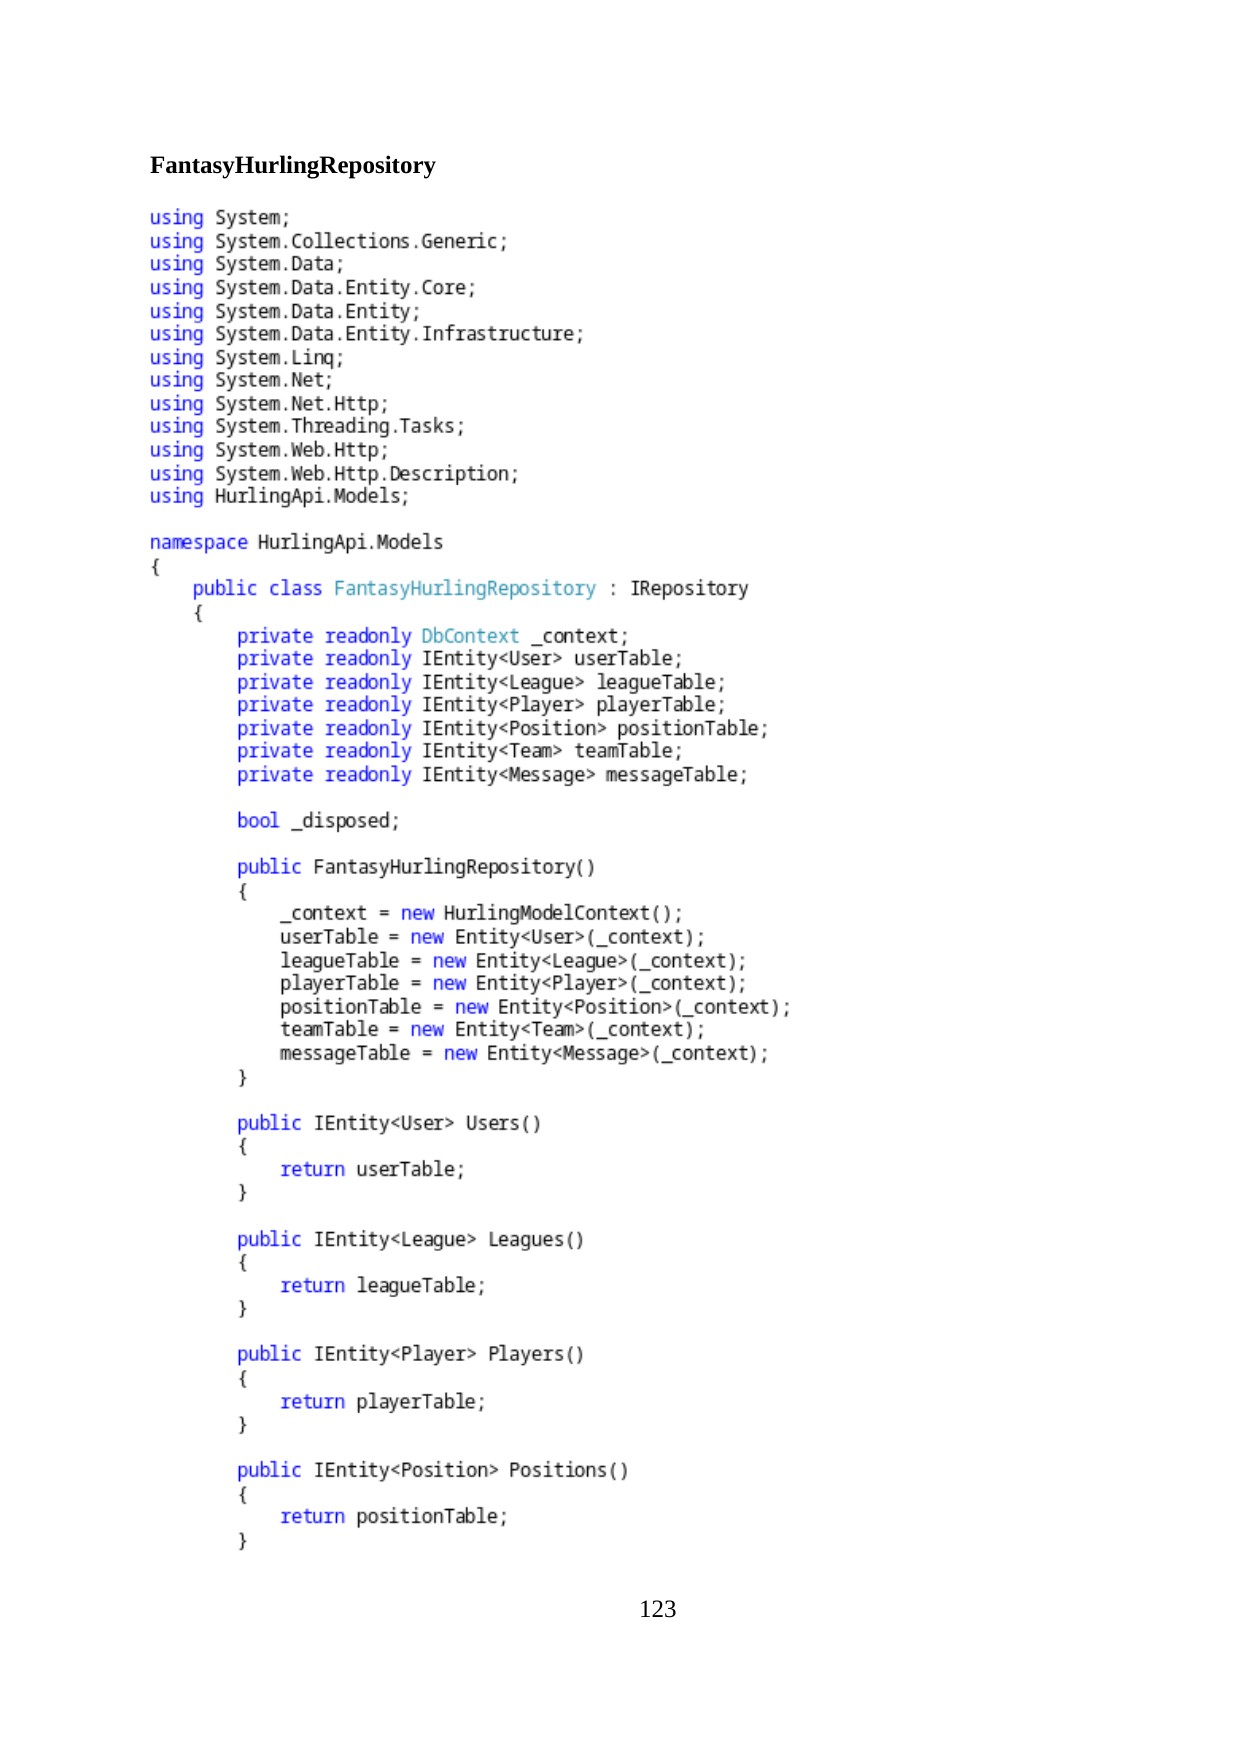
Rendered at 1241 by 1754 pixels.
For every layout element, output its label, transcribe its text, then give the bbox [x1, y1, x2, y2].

subtitle FantasyHurlingRepository [150, 150, 1090, 179]
